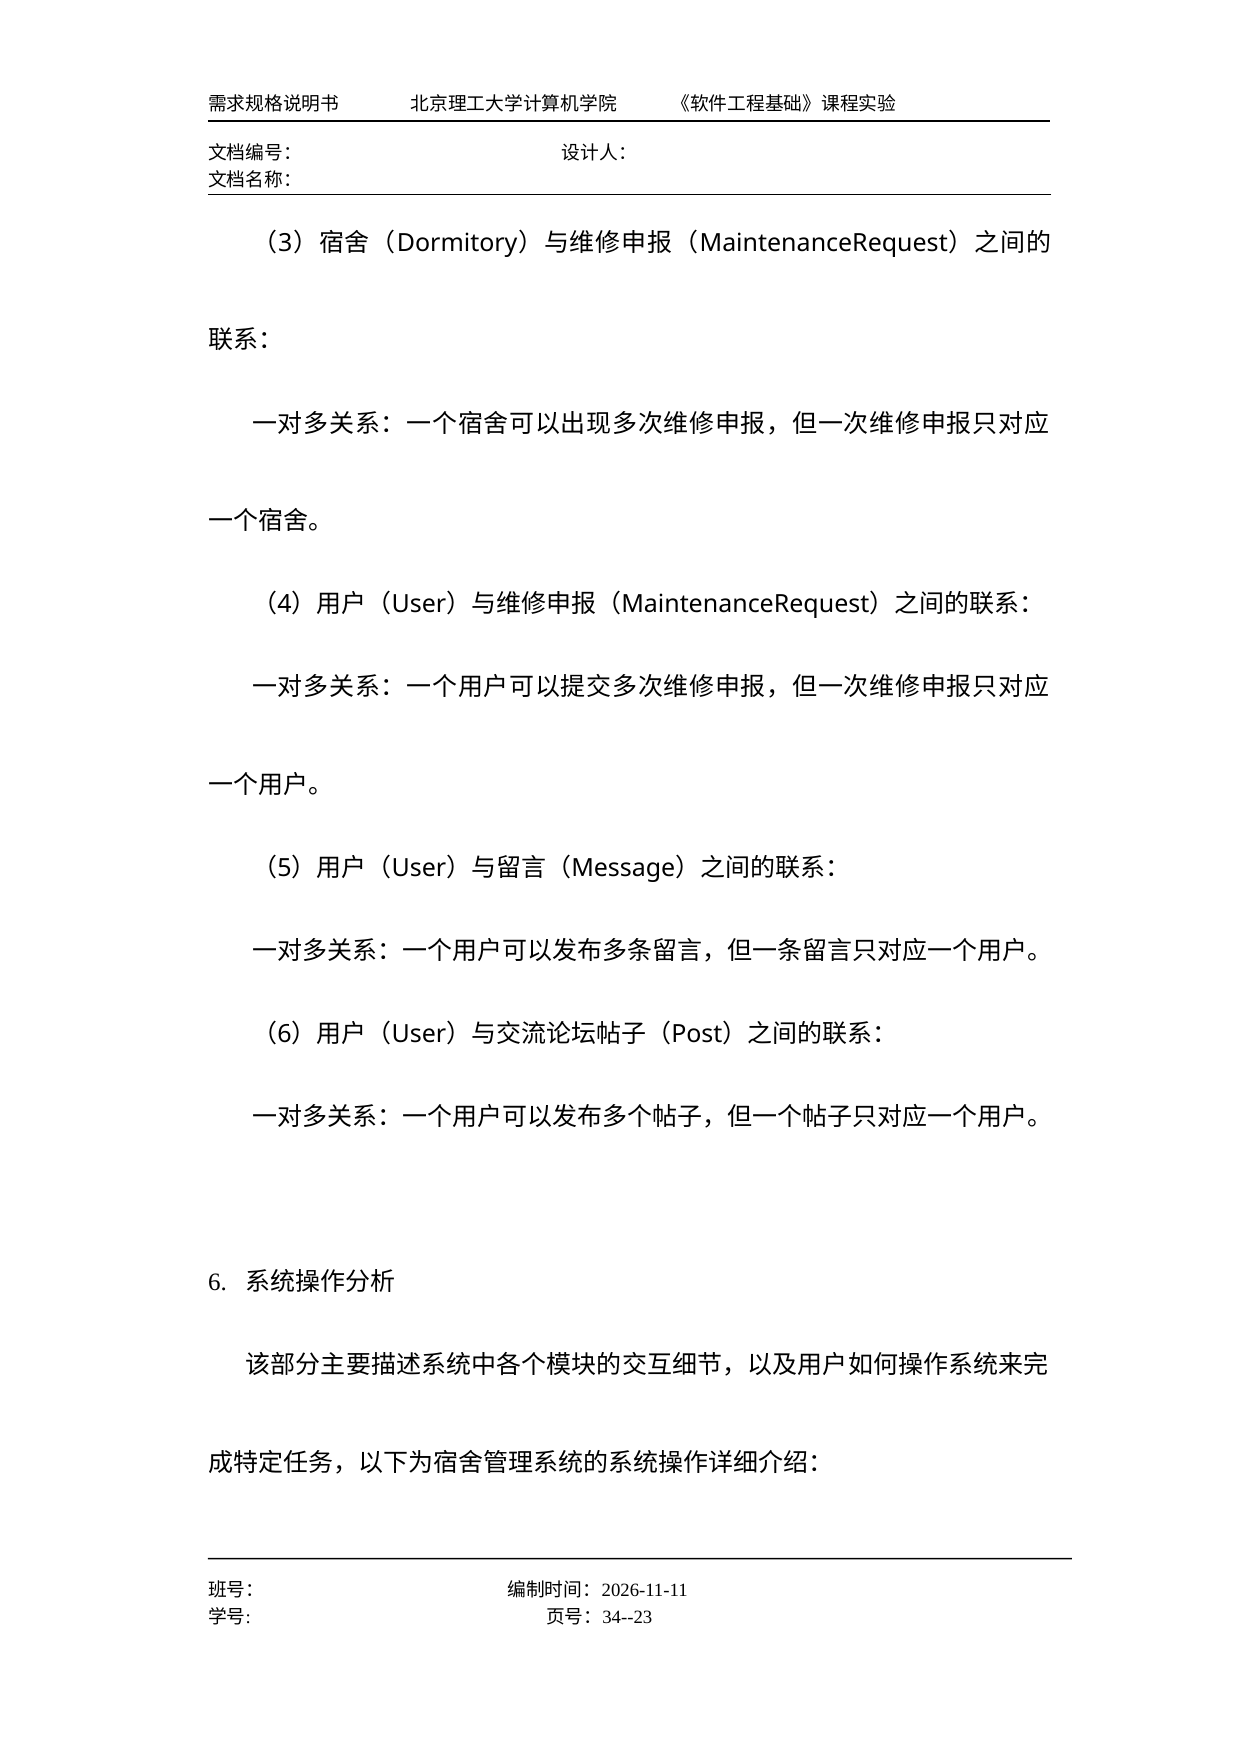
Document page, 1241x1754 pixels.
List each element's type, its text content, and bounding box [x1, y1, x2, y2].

text 一对多关系：一个宿舍可以出现多次维修申报，但一次维修申报只对应一个宿舍。 [208, 389, 1051, 551]
text 一对多关系：一个用户可以提交多次维修申报，但一次维修申报只对应一个用户。 [208, 652, 1051, 815]
text 一对多关系：一个用户可以发布多条留言，但一条留言只对应一个用户。 [208, 916, 1051, 981]
text （6）用户（User）与交流论坛帖子（Post）之间的联系： [208, 999, 1051, 1064]
text （5）用户（User）与留言（Message）之间的联系： [208, 833, 1051, 898]
text 该部分主要描述系统中各个模块的交互细节，以及用户如何操作系统来完成特定任务，以下为宿舍管理系统的系统操作详细介绍： [208, 1331, 1051, 1493]
text 一对多关系：一个用户可以发布多个帖子，但一个帖子只对应一个用户。 [208, 1082, 1051, 1147]
text （4）用户（User）与维修申报（MaintenanceRequest）之间的联系： [208, 569, 1051, 634]
list 系统操作分析 [208, 1247, 1051, 1312]
text （3）宿舍（Dormitory）与维修申报（MaintenanceRequest）之间的联系： [208, 208, 1051, 371]
